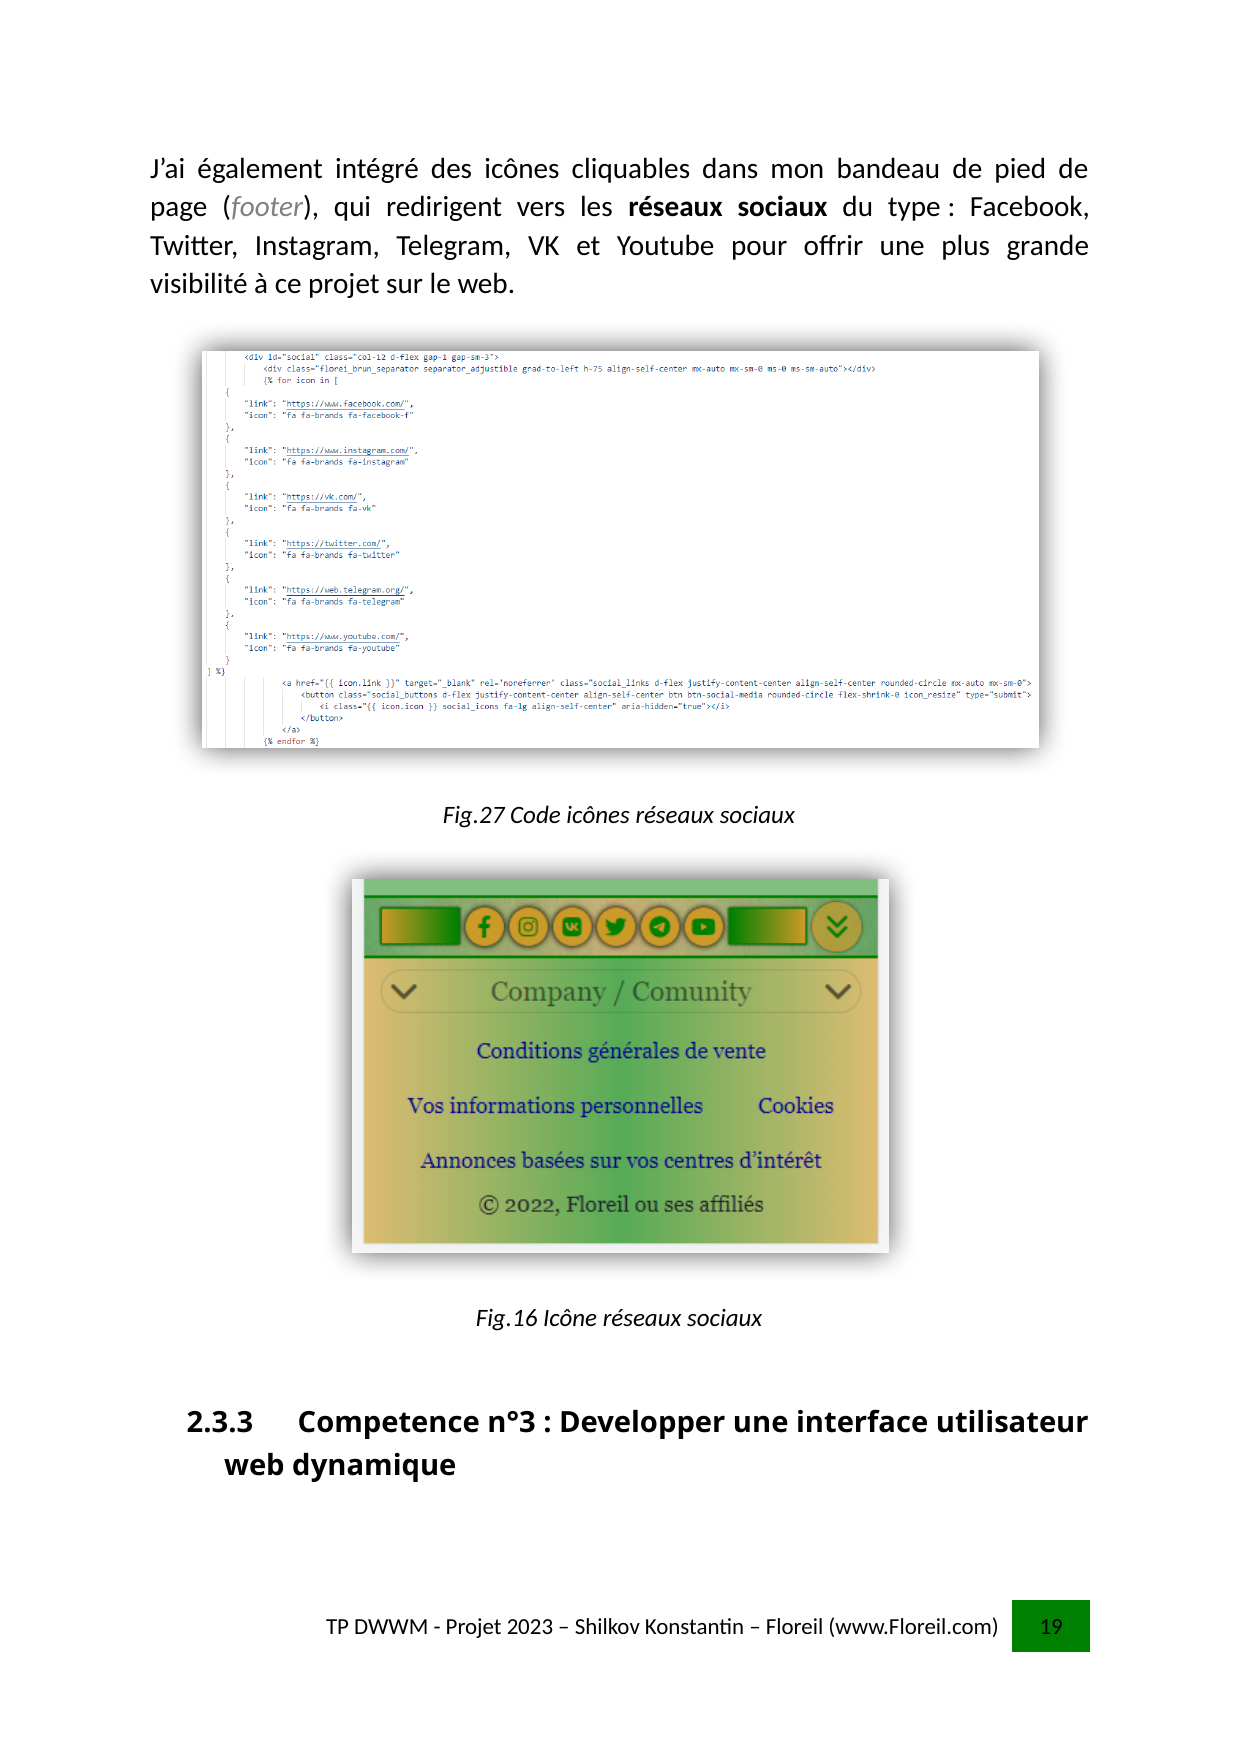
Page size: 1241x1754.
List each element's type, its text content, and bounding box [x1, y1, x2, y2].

picture [352, 879, 889, 1253]
text J’ai également intégré des icônes cliquables dans mon bandeau de pied de page (footer), qui redirigent vers les réseaux sociaux du type : Facebook, Twitter, Instagram, Telegram, VK et Youtube pour offrir une plus grande visibilité à ce projet sur le web. [150, 186, 1090, 227]
picture [202, 351, 1039, 748]
text Fig.27 Code icônes réseaux sociaux [150, 799, 1090, 829]
subtitle Competence n°3 : Developper une interface utilisateur web dynamique [186, 1401, 1090, 1483]
text Fig.16 Icône réseaux sociaux [150, 1302, 1090, 1332]
text J’ai également intégré des icônes cliquables dans mon bandeau de pied de page (footer), qui redirigent vers les réseaux sociaux du type : Facebook, Twitter, Instagram, Telegram, VK et Youtube pour offrir une plus grande visibilité à ce projet sur le web. [150, 262, 1090, 301]
